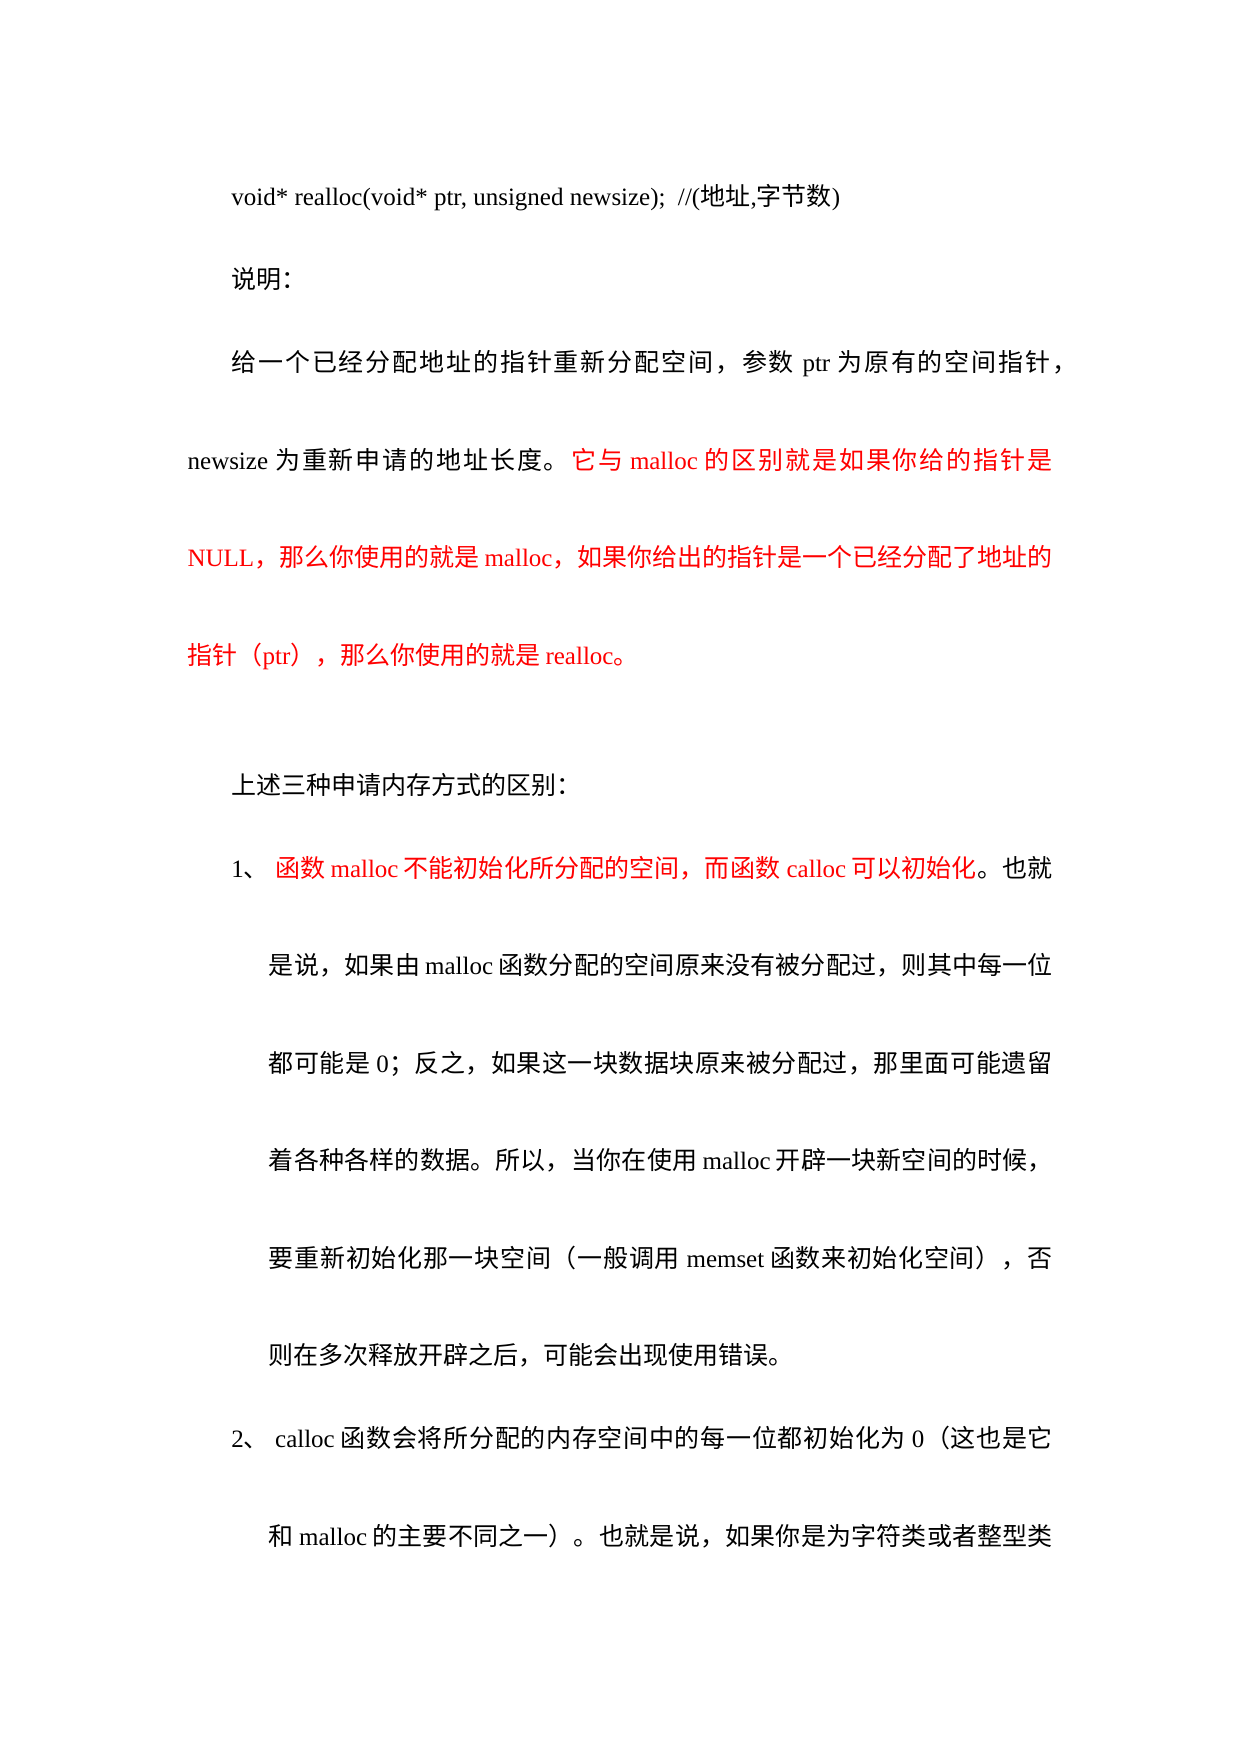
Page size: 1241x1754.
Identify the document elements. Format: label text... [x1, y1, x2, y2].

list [231, 1404, 1053, 1567]
text void* realloc(void* ptr, unsigned newsize); //(地址,字节数) [187, 162, 1053, 227]
text 上述三种申请内存方式的区别： [187, 751, 1053, 816]
text 给一个已经分配地址的指针重新分配空间，参数ptr为原有的空间指针，newsize为重新申请的地址长度。它与malloc的区别就是如果你给的指针是NULL，那么你使用的就是malloc，如果你给出的指针是一个已经分配了地址的指针（ptr），那么你使用的就是realloc。 [187, 328, 1053, 686]
text 说明： [187, 245, 1053, 310]
list 函数malloc不能初始化所分配的空间，而函数calloc可以初始化。也就是说，如果由malloc函数分配的空间原来没有被分配过，则其中每一位都可能是0；反之，如果这一块数据块原来被分配过，那里面可能遗留着各种各样的数据。所以，当你在使用malloc开辟一块新空间的时候，要重新初始化那一块空间（一般调用memset函数来初始化空间），否则在多次释放开辟之后，可能会出现使用错误。 [231, 834, 1053, 1386]
